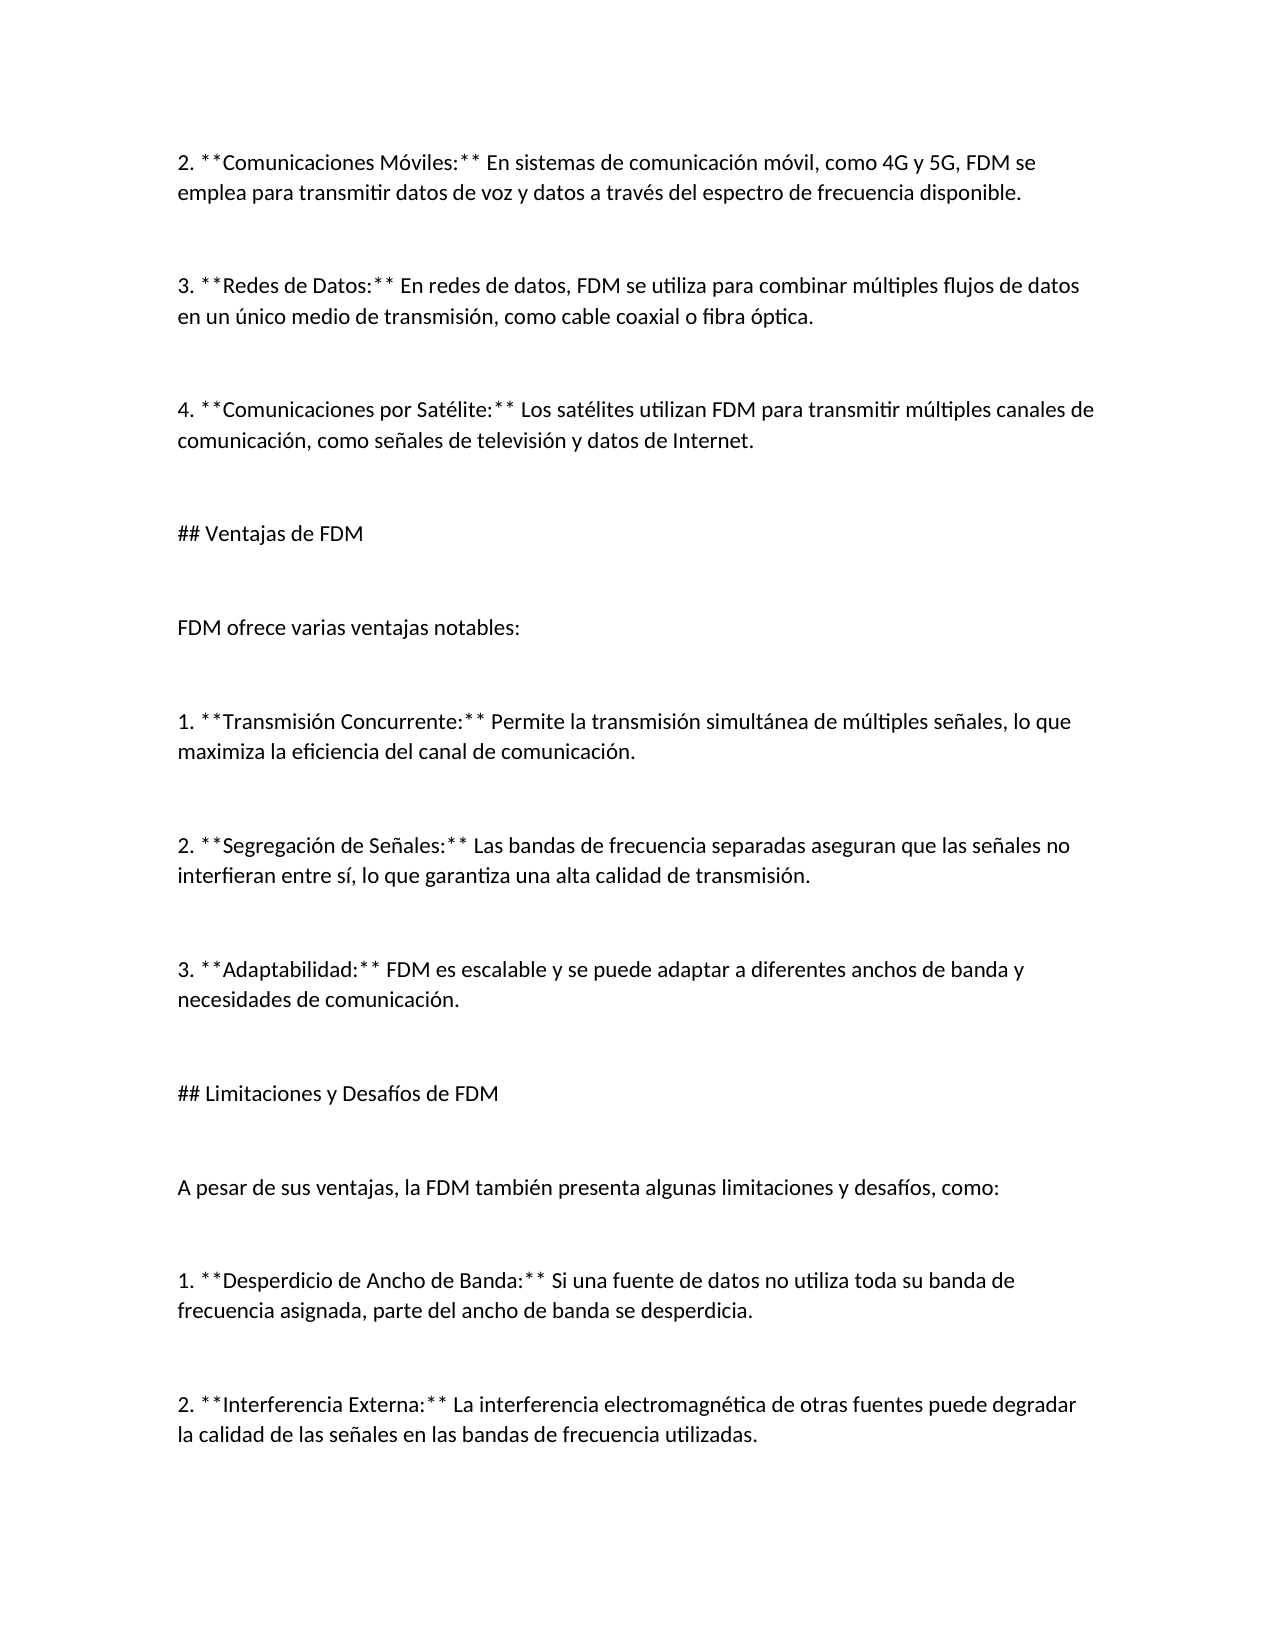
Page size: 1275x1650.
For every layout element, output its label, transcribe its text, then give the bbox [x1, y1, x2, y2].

text A pesar de sus ventajas, la FDM también presenta algunas limitaciones y desafíos, como: [177, 1173, 1098, 1201]
text 3. **Redes de Datos:** En redes de datos, FDM se utiliza para combinar múltiples flujos de datos en un único medio de transmisión, como cable coaxial o fibra óptica. [177, 272, 1098, 330]
text 2. **Interferencia Externa:** La interferencia electromagnética de otras fuentes puede degradar la calidad de las señales en las bandas de frecuencia utilizadas. [177, 1390, 1098, 1448]
text 2. **Comunicaciones Móviles:** En sistemas de comunicación móvil, como 4G y 5G, FDM se emplea para transmitir datos de voz y datos a través del espectro de frecuencia disponible. [177, 148, 1098, 206]
text 1. **Transmisión Concurrente:** Permite la transmisión simultánea de múltiples señales, lo que maximiza la eficiencia del canal de comunicación. [177, 707, 1098, 765]
text ## Limitaciones y Desafíos de FDM [177, 1079, 1098, 1107]
text 1. **Desperdicio de Ancho de Banda:** Si una fuente de datos no utiliza toda su banda de frecuencia asignada, parte del ancho de banda se desperdicia. [177, 1266, 1098, 1324]
text 4. **Comunicaciones por Satélite:** Los satélites utilizan FDM para transmitir múltiples canales de comunicación, como señales de televisión y datos de Internet. [177, 396, 1098, 454]
text 3. **Adaptabilidad:** FDM es escalable y se puede adaptar a diferentes anchos de banda y necesidades de comunicación. [177, 955, 1098, 1013]
text ## Ventajas de FDM [177, 519, 1098, 547]
text FDM ofrece varias ventajas notables: [177, 613, 1098, 641]
text 2. **Segregación de Señales:** Las bandas de frecuencia separadas aseguran que las señales no interfieran entre sí, lo que garantiza una alta calidad de transmisión. [177, 831, 1098, 889]
